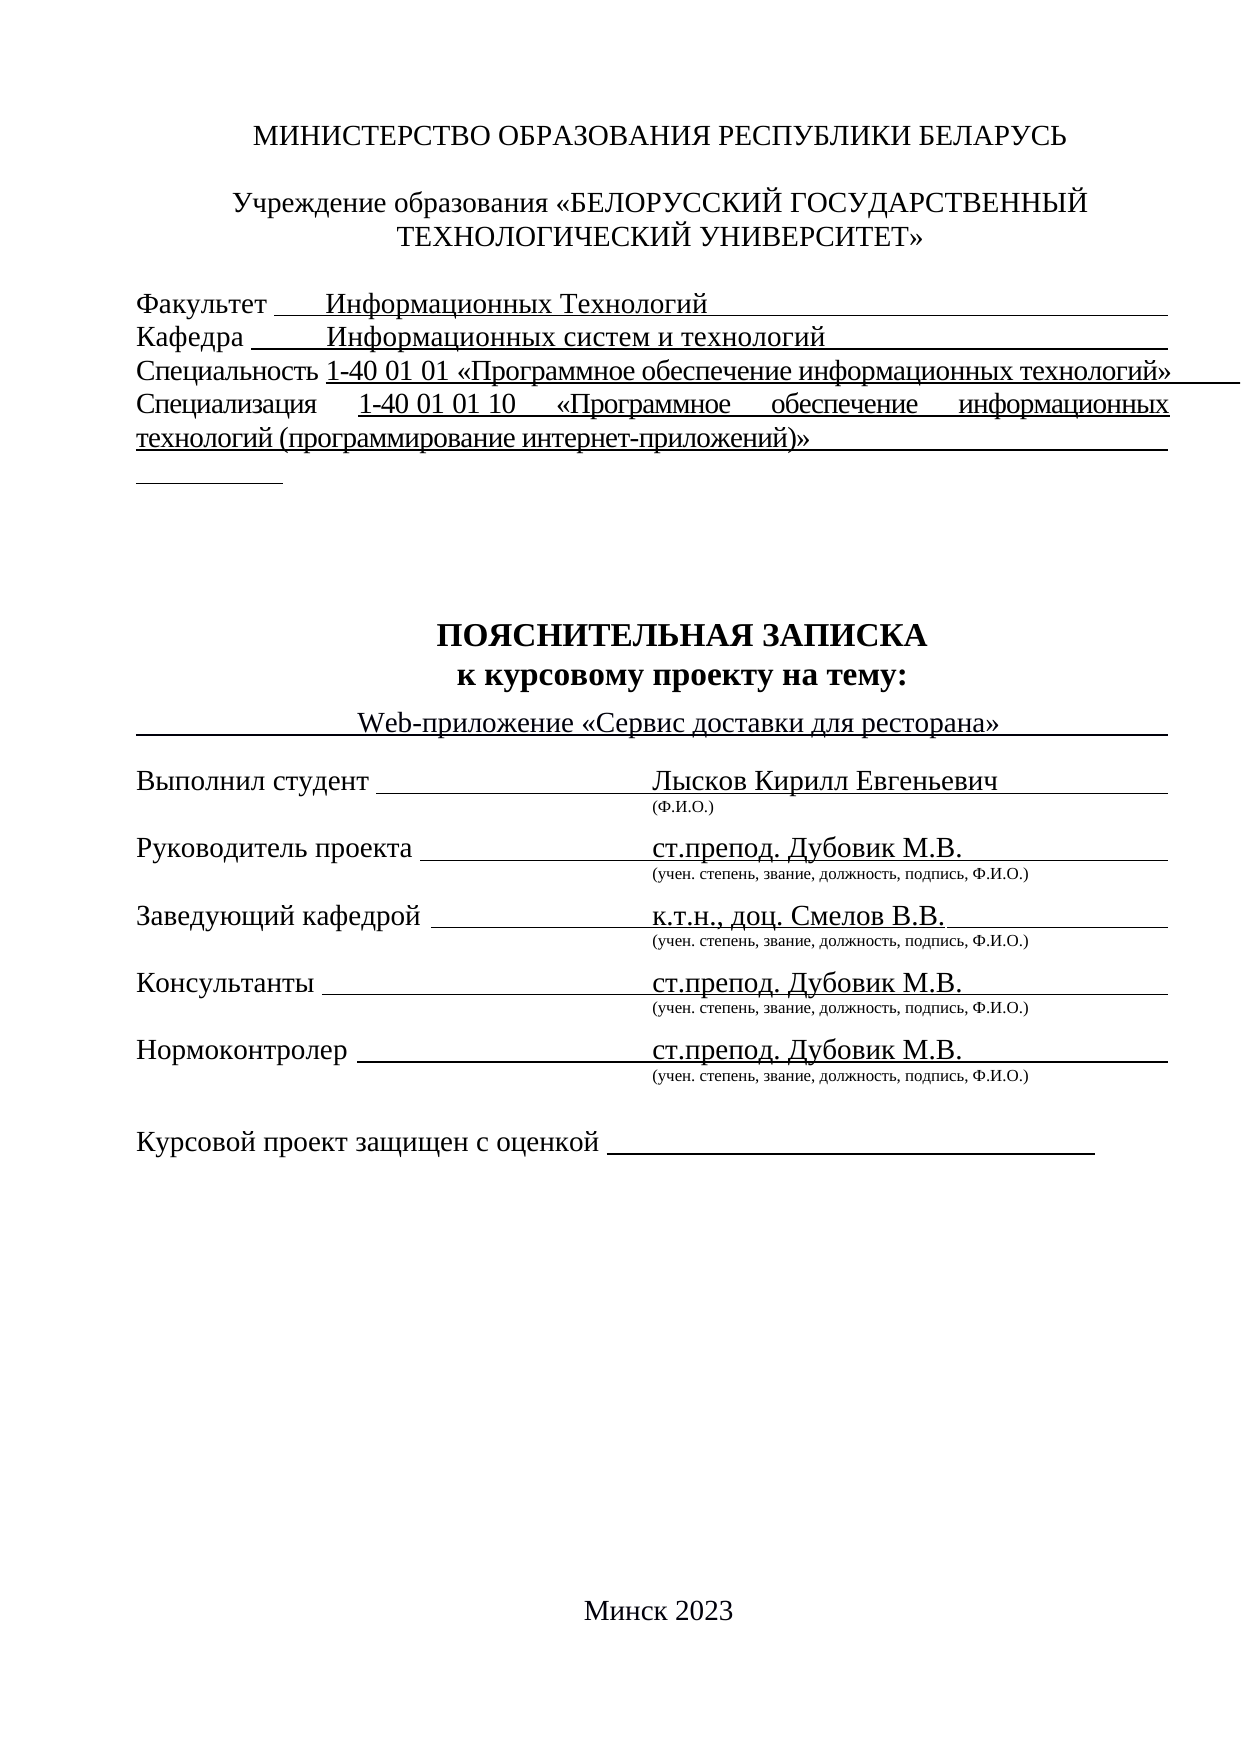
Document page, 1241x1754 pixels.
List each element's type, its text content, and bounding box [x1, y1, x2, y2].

text (учен. степень, звание, должность, подпись, Ф.И.О.) [652, 931, 1184, 965]
text Консультанты ст.препод. Дубовик М.В. [136, 965, 1184, 998]
text Факультет Информационных Технологий [136, 286, 1184, 319]
text (учен. степень, звание, должность, подпись, Ф.И.О.) [652, 998, 1184, 1032]
text Заведующий кафедрой к.т.н., доц. Смелов В.В. [136, 898, 1184, 931]
text Специальность 1-40 01 01 «Программное обеспечение информационных технологий» [136, 353, 1184, 386]
text Выполнил студент Лысков Кирилл Евгеньевич [136, 763, 1184, 797]
text Минск 2023 [136, 1593, 1181, 1627]
text (учен. степень, звание, должность, подпись, Ф.И.О.) [652, 864, 1184, 898]
text к курсовому проекту на тему: [136, 654, 1184, 692]
text Курсовой проект защищен с оценкой [136, 1124, 1184, 1157]
text МИНИСТЕРСТВО ОБРАЗОВАНИЯ РЕСПУБЛИКИ БЕЛАРУСЬ [136, 118, 1184, 152]
text (учен. степень, звание, должность, подпись, Ф.И.О.) [652, 1065, 1184, 1099]
text Специализация 1-40 01 01 10 «Программное обеспечение информационных технологий (программирование интернет-приложений)» [136, 386, 1169, 487]
text Кафедра Информационных систем и технологий [136, 319, 1184, 353]
text Web-приложение «Сервис доставки для ресторана» [136, 705, 1184, 738]
text Руководитель проекта ст.препод. Дубовик М.В. [136, 831, 1184, 864]
text (Ф.И.О.) [578, 797, 1184, 831]
text Учреждение образования «БЕЛОРУССКИЙ ГОСУДАРСТВЕННЫЙ ТЕХНОЛОГИЧЕСКИЙ УНИВЕРСИТЕТ» [136, 185, 1184, 252]
text Нормоконтролер ст.препод. Дубовик М.В. [136, 1032, 1184, 1065]
text ПОЯСНИТЕЛЬНАЯ ЗАПИСКА [136, 616, 1184, 654]
